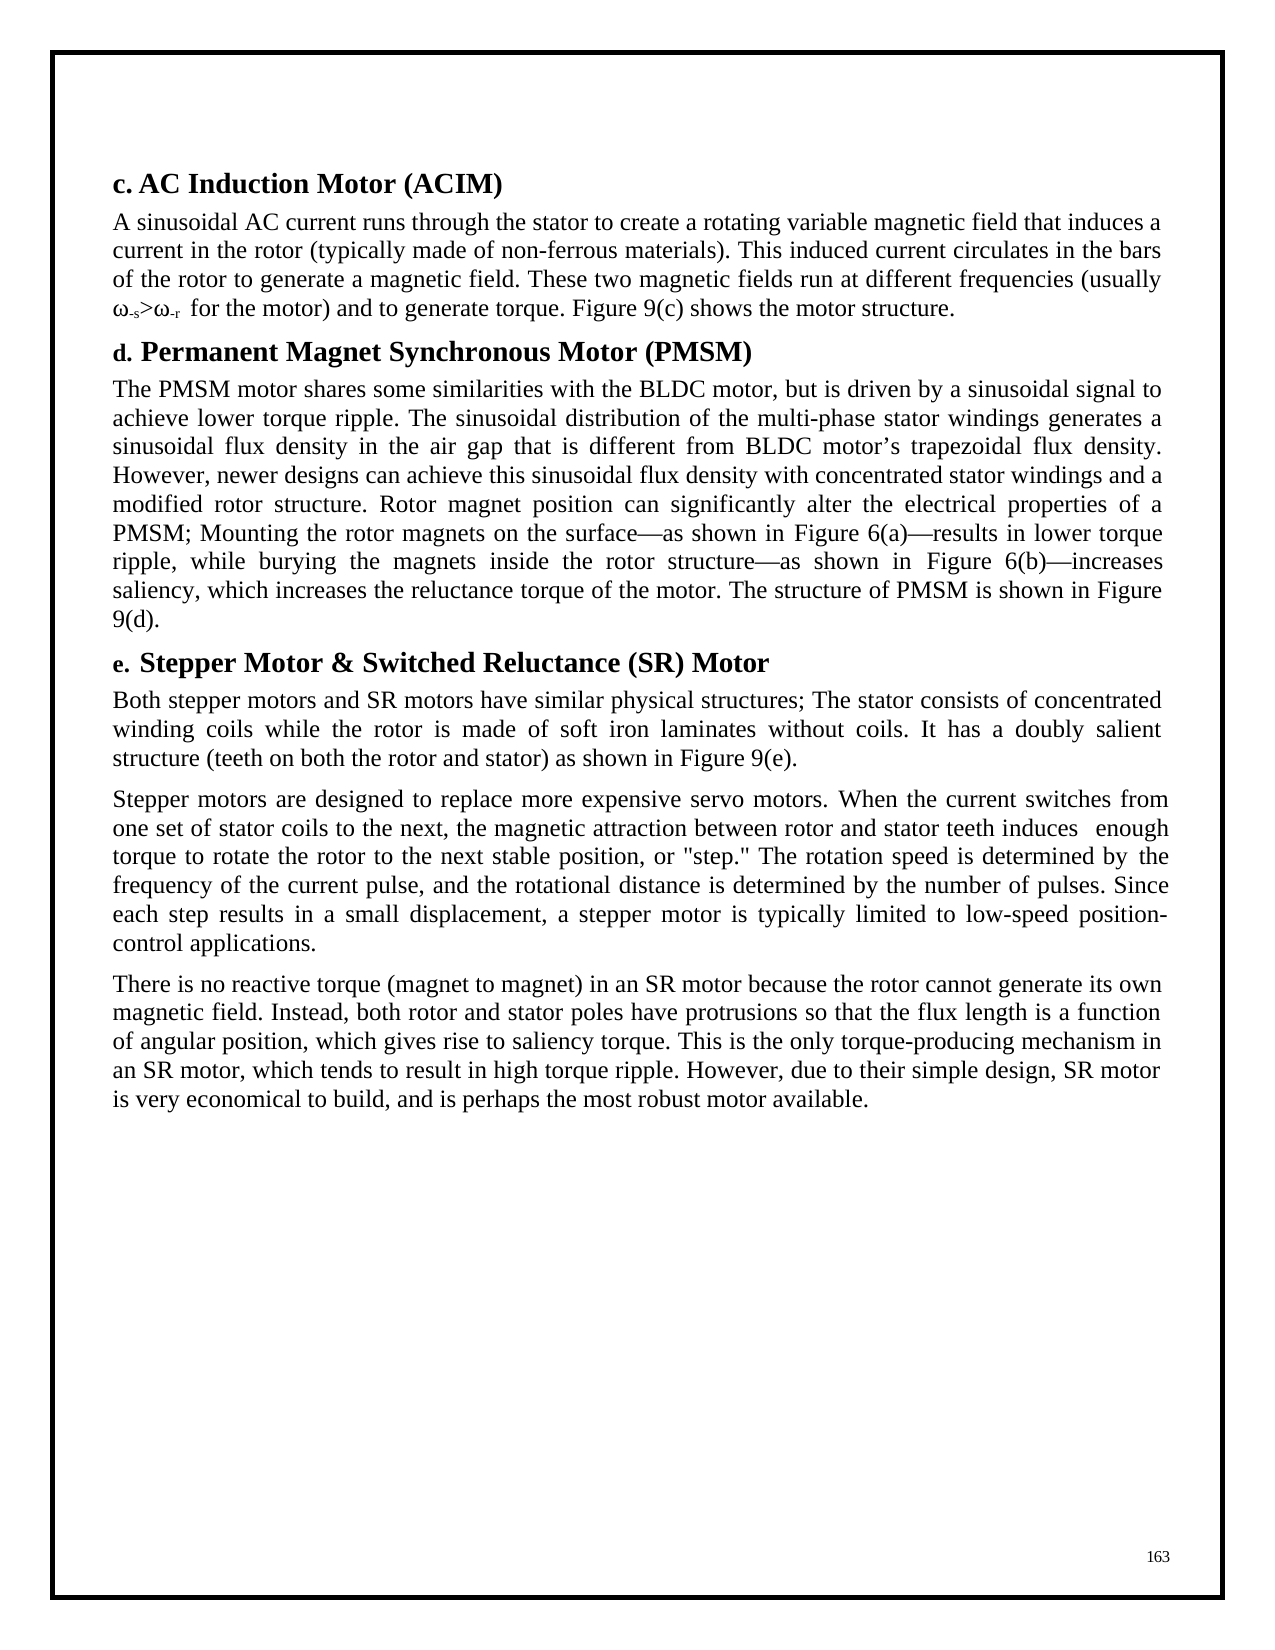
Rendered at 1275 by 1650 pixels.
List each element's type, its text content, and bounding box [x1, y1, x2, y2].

subtitle Stepper Motor & Switched Reluctance (SR) Motor [112, 645, 1181, 679]
text Stepper motors are designed to replace more expensive servo motors. When the current switches from one set of stator coils to the next, the magnetic attraction between rotor and stator teeth induces enough torque to rotate the rotor to the next stable position, or "step." The rotation speed is determined by the frequency of the current pulse, and the rotational distance is determined by the number of pulses. Since each step results in a small displacement, a stepper motor is typically limited to low-speed position-control applications. [112, 784, 1169, 956]
text A sinusoidal AC current runs through the stator to create a rotating variable magnetic field that induces a current in the rotor (typically made of non-ferrous materials). This induced current circulates in the bars of the rotor to generate a magnetic field. These two magnetic fields run at different frequencies (usually ω-s>ω-r for the motor) and to generate torque. Figure 9(c) shows the motor structure. [112, 207, 1163, 322]
text There is no reactive torque (magnet to magnet) in an SR motor because the rotor cannot generate its own magnetic field. Instead, both rotor and stator poles have protrusions so that the flux length is a function of angular position, which gives rise to saliency torque. This is the only torque-producing mechanism in an SR motor, which tends to result in high torque ripple. However, due to their simple design, SR motor is very economical to build, and is perhaps the most robust motor available. [112, 969, 1163, 1112]
text Both stepper motors and SR motors have similar physical structures; The stator consists of concentrated winding coils while the rotor is made of soft iron laminates without coils. It has a doubly salient structure (teeth on both the rotor and stator) as shown in Figure 9(e). [112, 685, 1163, 771]
subtitle AC Induction Motor (ACIM) [112, 167, 1181, 200]
subtitle Permanent Magnet Synchronous Motor (PMSM) [112, 334, 1181, 368]
text The PMSM motor shares some similarities with the BLDC motor, but is driven by a sinusoidal signal to achieve lower torque ripple. The sinusoidal distribution of the multi-phase stator windings generates a sinusoidal flux density in the air gap that is different from BLDC motor’s trapezoidal flux density. However, newer designs can achieve this sinusoidal flux density with concentrated stator windings and a modified rotor structure. Rotor magnet position can significantly alter the electrical properties of a PMSM; Mounting the rotor magnets on the surface—as shown in Figure 6(a)—results in lower torque ripple, while burying the magnets inside the rotor structure—as shown in Figure 6(b)—increases saliency, which increases the reluctance torque of the motor. The structure of PMSM is shown in Figure 9(d). [112, 374, 1163, 633]
